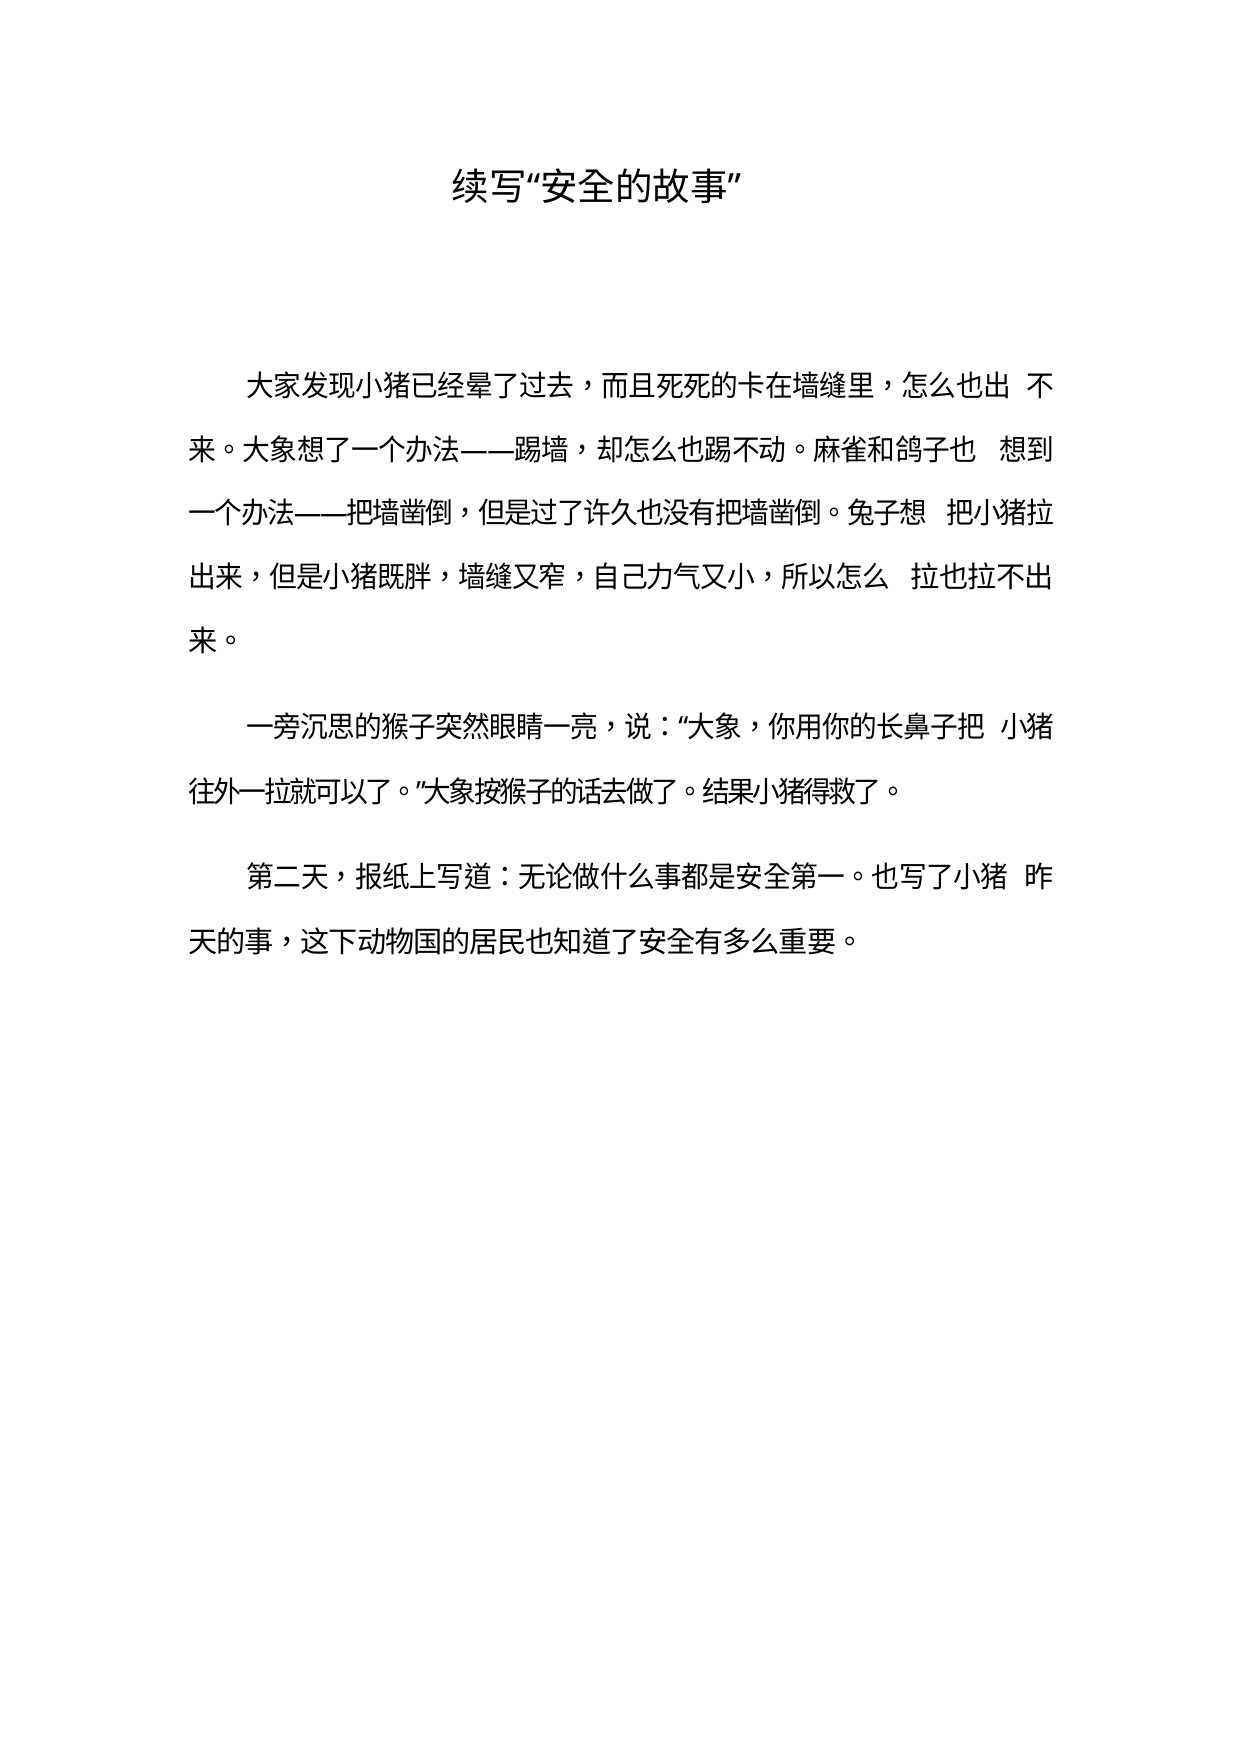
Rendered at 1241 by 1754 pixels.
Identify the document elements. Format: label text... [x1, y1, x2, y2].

text 第二天，报纸上写道：无论做什么事都是安全第一。也写了小猪 昨天的事，这下动物国的居民也知道了安全有多么重要。 [188, 856, 1053, 961]
text 大家发现小猪已经晕了过去，而且死死的卡在墙缝里，怎么也出 不来。大象想了一个办法——踢墙，却怎么也踢不动。麻雀和鸽子也 想到一个办法——把墙凿倒，但是过了许久也没有把墙凿倒。兔子想 把小猪拉出来，但是小猪既胖，墙缝又窄，自己力气又小，所以怎么 拉也拉不出来。 [188, 365, 1053, 660]
subtitle 续写“安全的故事” [452, 161, 1184, 212]
text 一旁沉思的猴子突然眼睛一亮，说：“大象，你用你的长鼻子把 小猪往外一拉就可以了。”大象按猴子的话去做了。结果小猪得救了。 [188, 706, 1053, 811]
